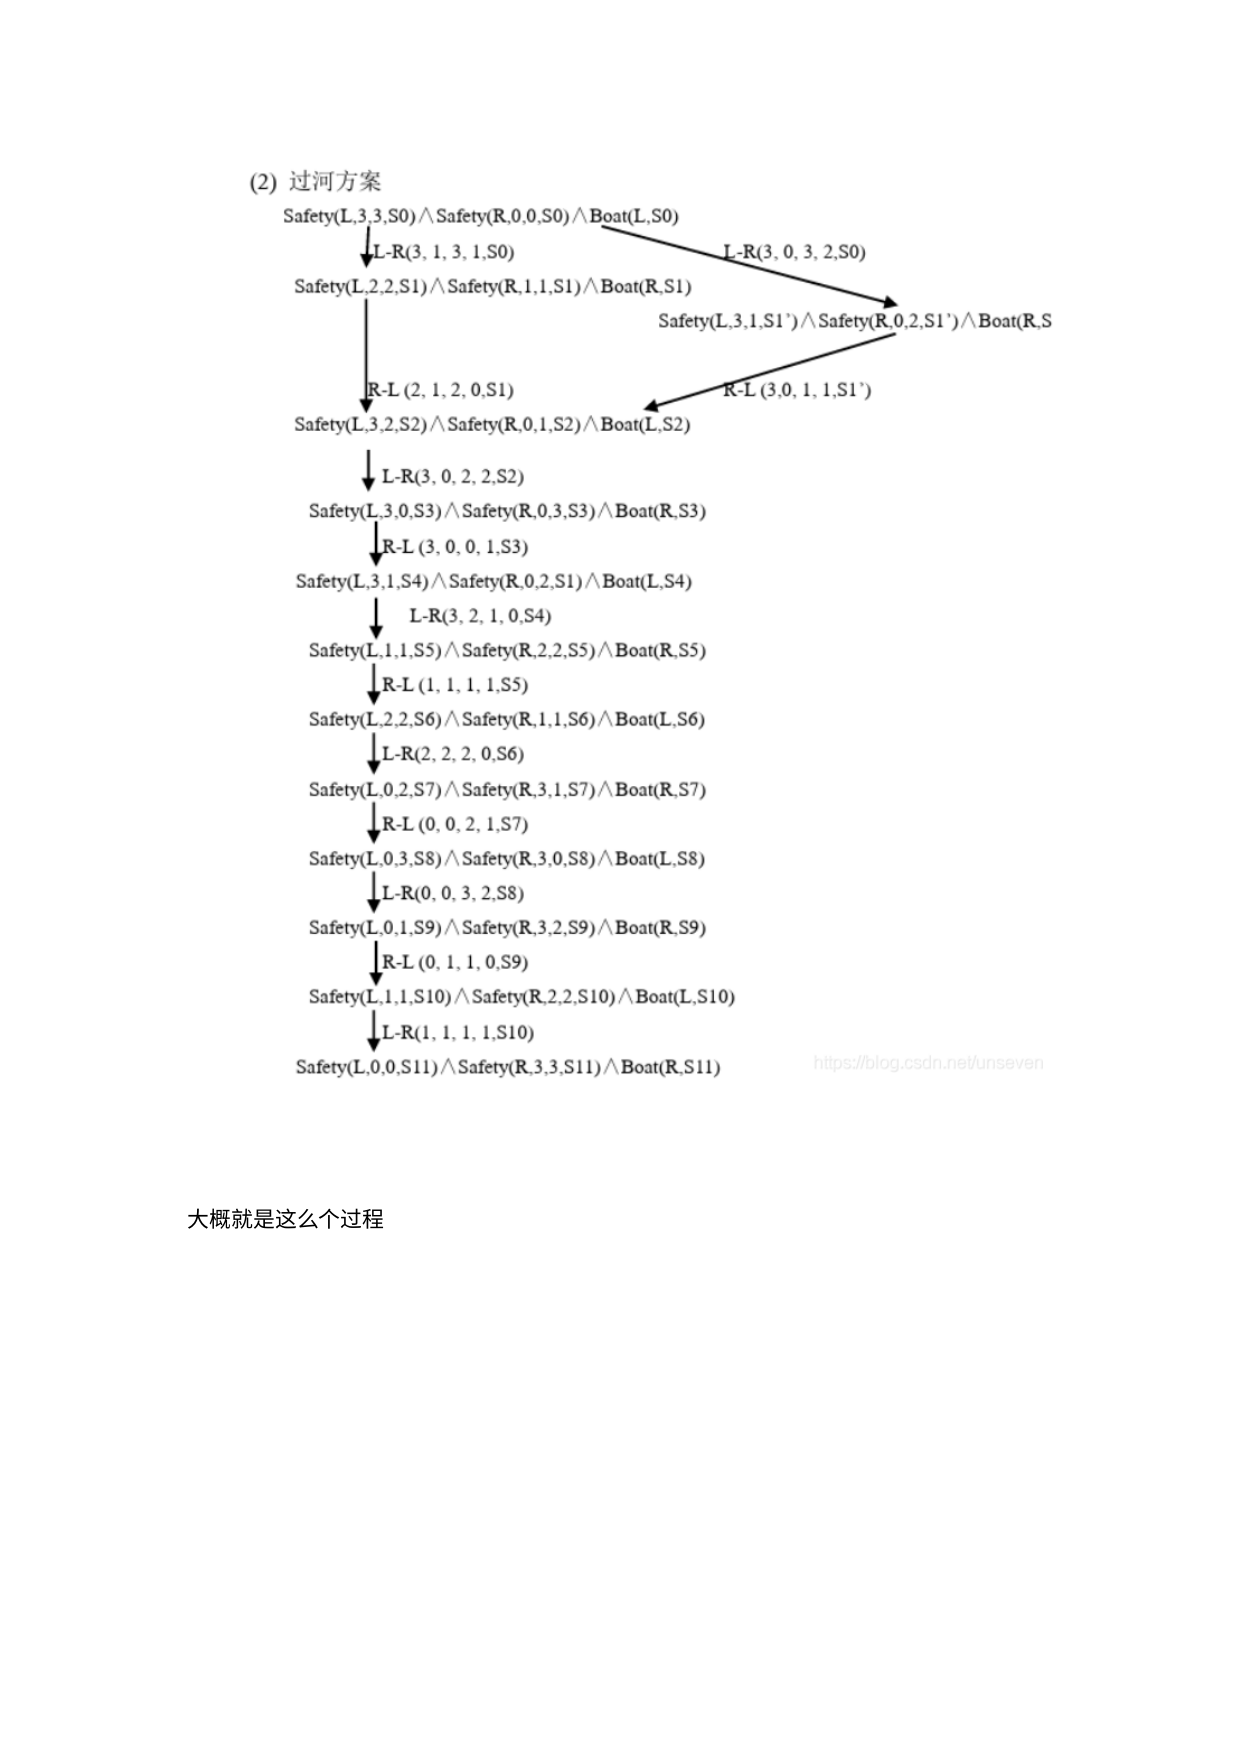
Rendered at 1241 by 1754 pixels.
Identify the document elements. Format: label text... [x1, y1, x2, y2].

text 大概就是这么个过程 [187, 1202, 1053, 1234]
picture [187, 162, 1053, 1083]
